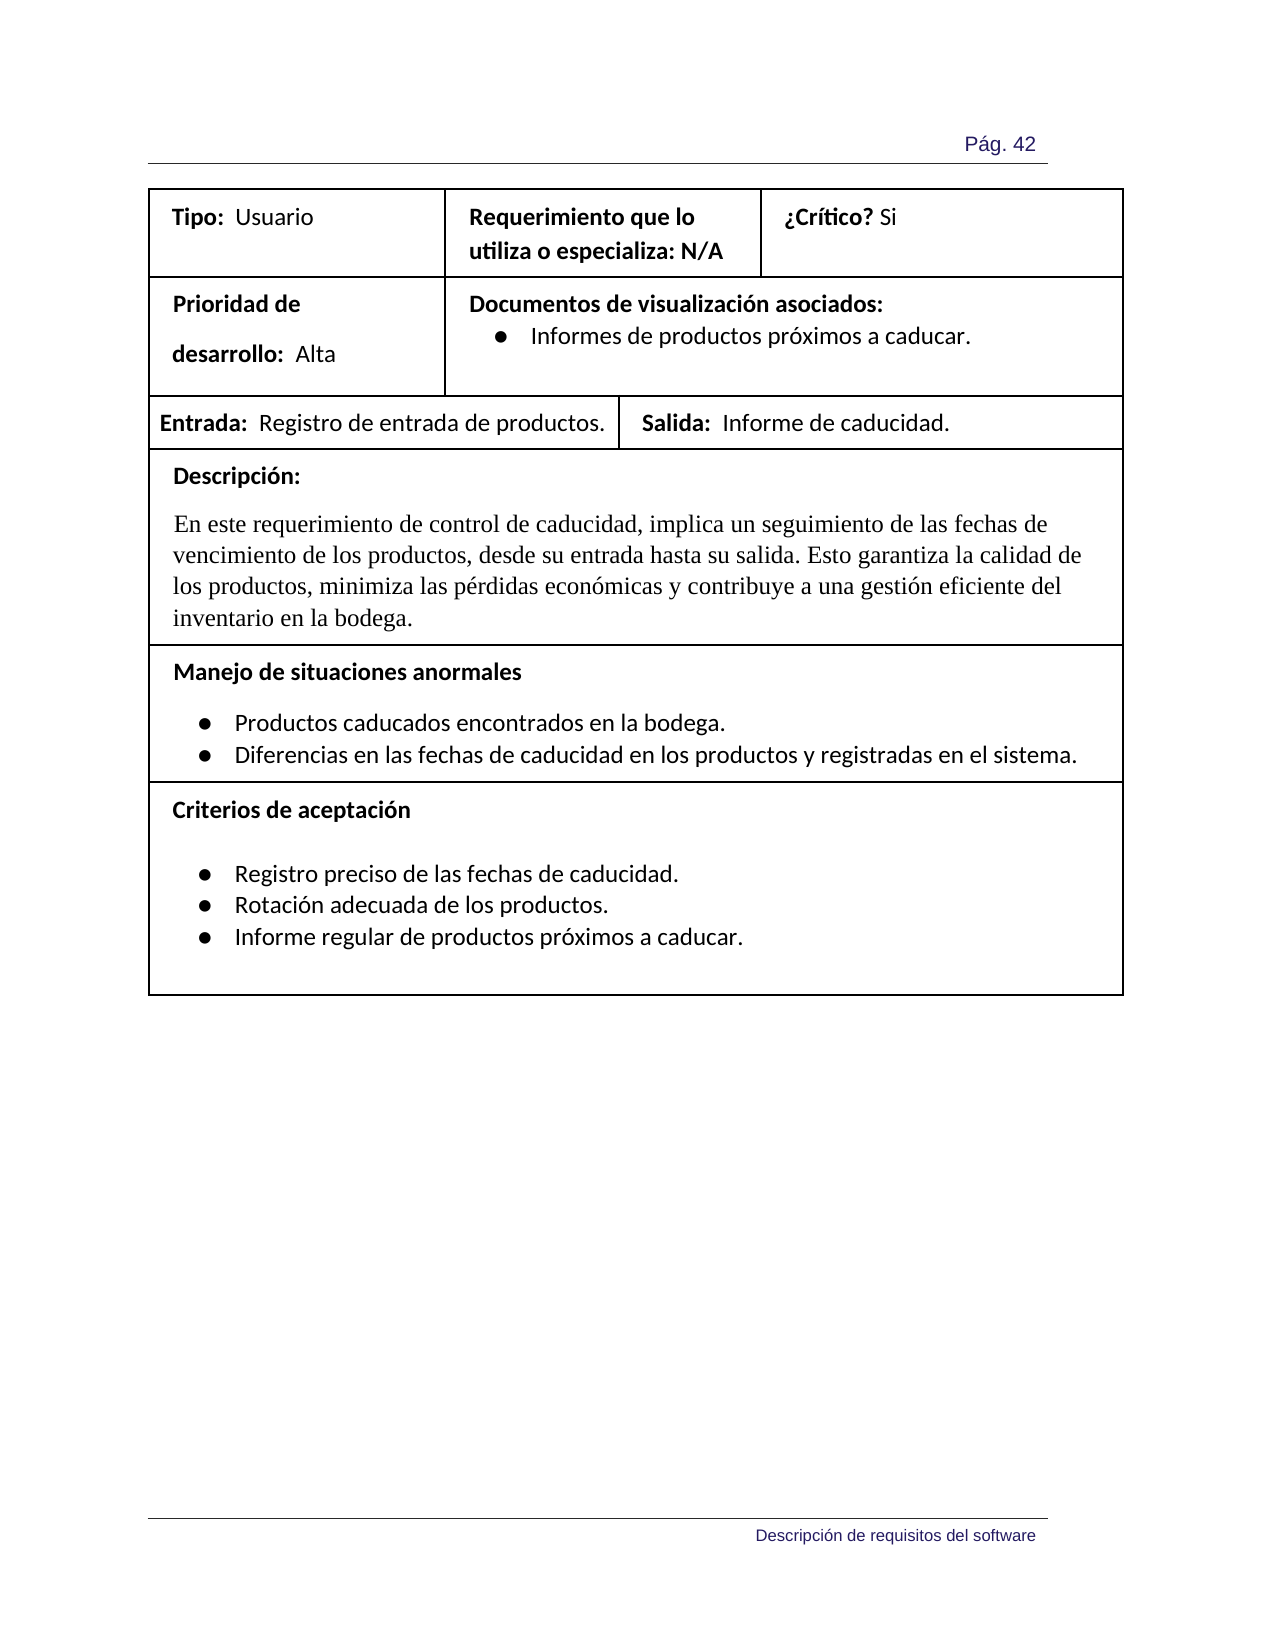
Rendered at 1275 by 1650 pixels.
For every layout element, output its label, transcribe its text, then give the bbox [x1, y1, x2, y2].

table_cell Descripción: En este requerimiento de control de caducidad, implica un seguimiento de las fechas de vencimiento de los productos, desde su entrada hasta su salida. Esto garantiza la calidad de los productos, minimiza las pérdidas económicas y contribuye a una gestión eficiente del inventario en la bodega. [150, 450, 1122, 644]
table_cell Criterios de aceptación Registro preciso de las fechas de caducidad. Rotación adecuada de los productos. Informe regular de productos próximos a caducar. [150, 783, 1122, 994]
table_cell Salida: Informe de caducidad. [620, 397, 1122, 448]
table_cell Entrada: Registro de entrada de productos. [150, 397, 618, 448]
table_cell Prioridad de desarrollo: Alta [150, 278, 444, 394]
table_cell Manejo de situaciones anormales Productos caducados encontrados en la bodega. Diferencias en las fechas de caducidad en los productos y registradas en el sistema. [150, 646, 1122, 781]
table_cell Requerimiento que lo utiliza o especializa: N/A [446, 190, 760, 276]
table_cell Documentos de visualización asociados: Informes de productos próximos a caducar. [446, 278, 1122, 394]
table_cell Tipo: Usuario [150, 190, 444, 276]
table_cell ¿Crítico? Si [762, 190, 1122, 276]
